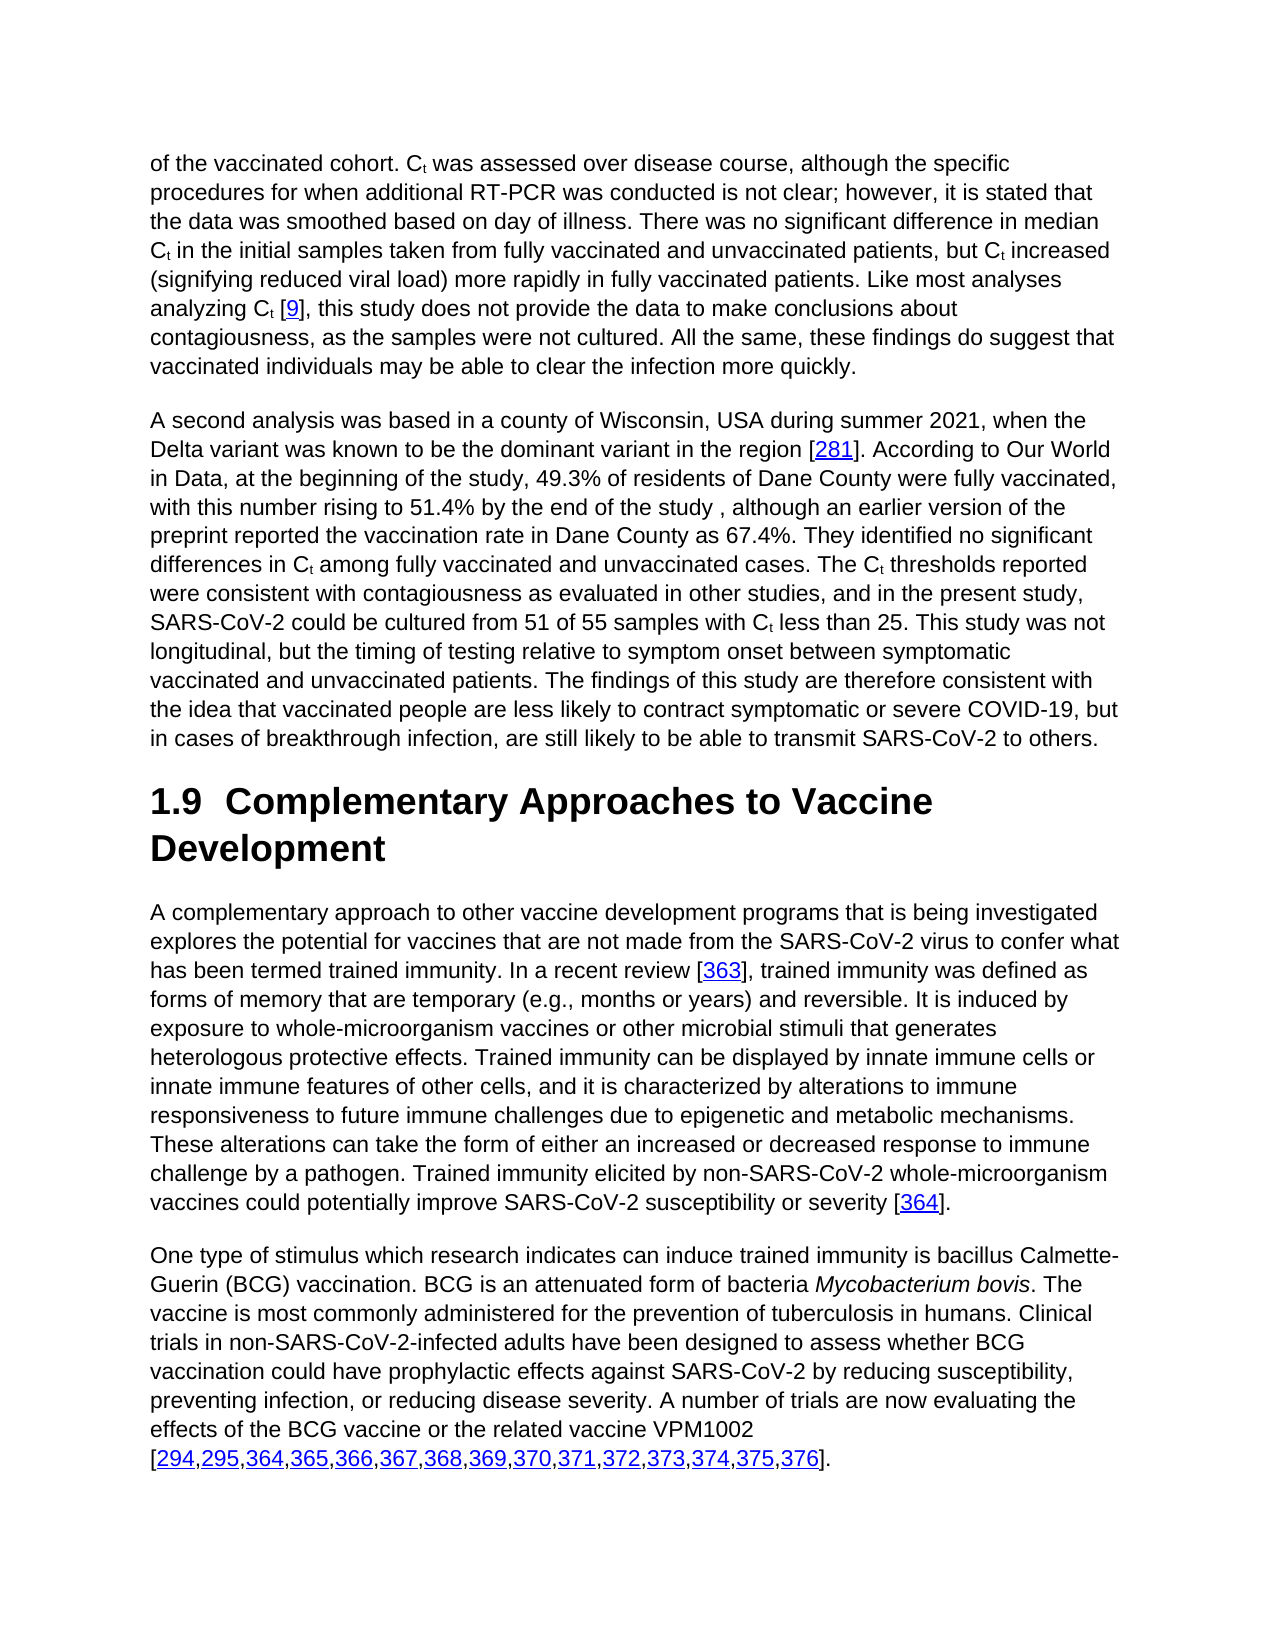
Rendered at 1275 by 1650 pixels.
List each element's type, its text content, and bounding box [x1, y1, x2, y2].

subtitle 1.9 Complementary Approaches to Vaccine Development [150, 779, 1125, 870]
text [150, 150, 1125, 379]
text A complementary approach to other vaccine development programs that is being investigated explores the potential for vaccines that are not made from the SARS-CoV-2 virus to confer what has been termed trained immunity. In a recent review [363], trained immunity was defined as forms of memory that are temporary (e.g., months or years) and reversible. It is induced by exposure to whole-microorganism vaccines or other microbial stimuli that generates heterologous protective effects. Trained immunity can be displayed by innate immune cells or innate immune features of other cells, and it is characterized by alterations to immune responsiveness to future immune challenges due to epigenetic and metabolic mechanisms. These alterations can take the form of either an increased or decreased response to immune challenge by a pathogen. Trained immunity elicited by non-SARS-CoV-2 whole-microorganism vaccines could potentially improve SARS-CoV-2 susceptibility or severity [364]. [150, 899, 1125, 1215]
text One type of stimulus which research indicates can induce trained immunity is bacillus Calmette-Guerin (BCG) vaccination. BCG is an attenuated form of bacteria Mycobacterium bovis. The vaccine is most commonly administered for the prevention of tuberculosis in humans. Clinical trials in non-SARS-CoV-2-infected adults have been designed to assess whether BCG vaccination could have prophylactic effects against SARS-CoV-2 by reducing susceptibility, preventing infection, or reducing disease severity. A number of trials are now evaluating the effects of the BCG vaccine or the related vaccine VPM1002 [294,295,364,365,366,367,368,369,370,371,372,373,374,375,376]. [150, 1242, 1125, 1472]
text A second analysis was based in a county of Wisconsin, USA during summer 2021, when the Delta variant was known to be the dominant variant in the region [281]. According to Our World in Data, at the beginning of the study, 49.3% of residents of Dane County were fully vaccinated, with this number rising to 51.4% by the end of the study , although an earlier version of the preprint reported the vaccination rate in Dane County as 67.4%. They identified no significant differences in Ct among fully vaccinated and unvaccinated cases. The Ct thresholds reported were consistent with contagiousness as evaluated in other studies, and in the present study, SARS-CoV-2 could be cultured from 51 of 55 samples with Ct less than 25. This study was not longitudinal, but the timing of testing relative to symptom onset between symptomatic vaccinated and unvaccinated patients. The findings of this study are therefore consistent with the idea that vaccinated people are less likely to contract symptomatic or severe COVID-19, but in cases of breakthrough infection, are still likely to be able to transmit SARS-CoV-2 to others. [150, 407, 1125, 752]
